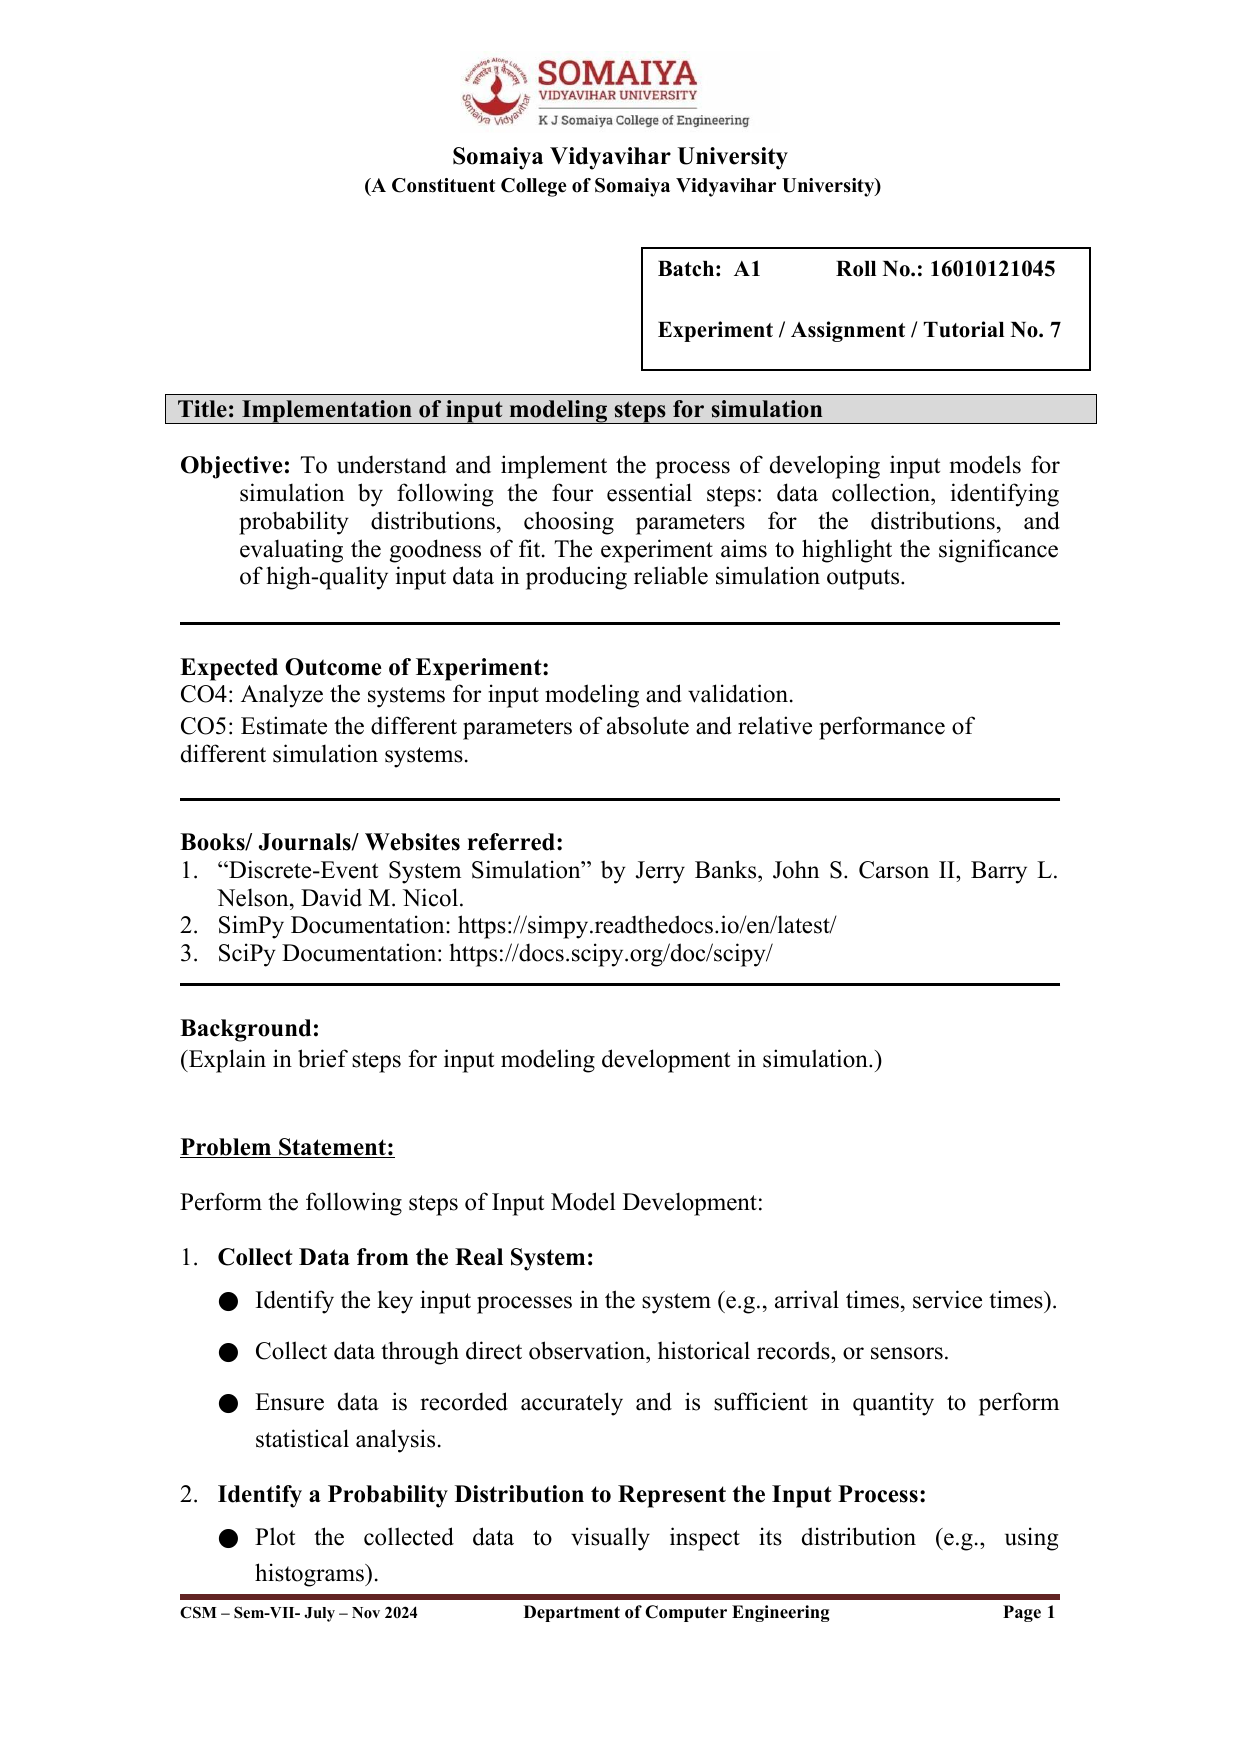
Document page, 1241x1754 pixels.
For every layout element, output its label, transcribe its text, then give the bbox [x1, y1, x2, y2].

list Collect data through direct observation, historical records, or sensors. [217, 1322, 1060, 1374]
text CO5: Estimate the different parameters of absolute and relative performance of different simulation systems. [180, 712, 1060, 768]
text (Explain in brief steps for input modeling development in simulation.) [180, 1046, 1060, 1073]
list Collect Data from the Real System: [180, 1243, 1060, 1271]
list Identify the key input processes in the system (e.g., arrival times, service times). [217, 1271, 1060, 1322]
text Expected Outcome of Experiment: [180, 653, 1060, 681]
text CO4: Analyze the systems for input modeling and validation. [180, 681, 1060, 708]
list Plot the collected data to visually inspect its distribution (e.g., using histograms). [217, 1508, 1060, 1587]
text Problem Statement: [180, 1133, 1060, 1160]
list SciPy Documentation: https://docs.scipy.org/doc/scipy/ [180, 939, 1060, 967]
text Background: [180, 1014, 1060, 1041]
picture [460, 51, 780, 133]
list Ensure data is recorded accurately and is sufficient in quantity to perform statistical analysis. [217, 1374, 1060, 1453]
text Objective: To understand and implement the process of developing input models for simulation by following the four essential steps: data collection, identifying probability distributions, choosing parameters for the distributions, and evaluating the goodness of fit. The experiment aims to highlight the significance of high-quality input data in producing reliable simulation outputs. [180, 452, 1060, 592]
list SimPy Documentation: https://simpy.readthedocs.io/en/latest/ [180, 912, 1060, 939]
list “Discrete-Event System Simulation” by Jerry Banks, John S. Carson II, Barry L. Nelson, David M. Nicol. [180, 856, 1060, 912]
text Books/ Journals/ Websites referred: [180, 828, 1060, 856]
table_header Title: Implementation of input modeling steps for simulation [166, 395, 1096, 423]
text Perform the following steps of Input Model Development: [180, 1188, 1060, 1216]
list Identify a Probability Distribution to Represent the Input Process: [180, 1480, 1060, 1508]
